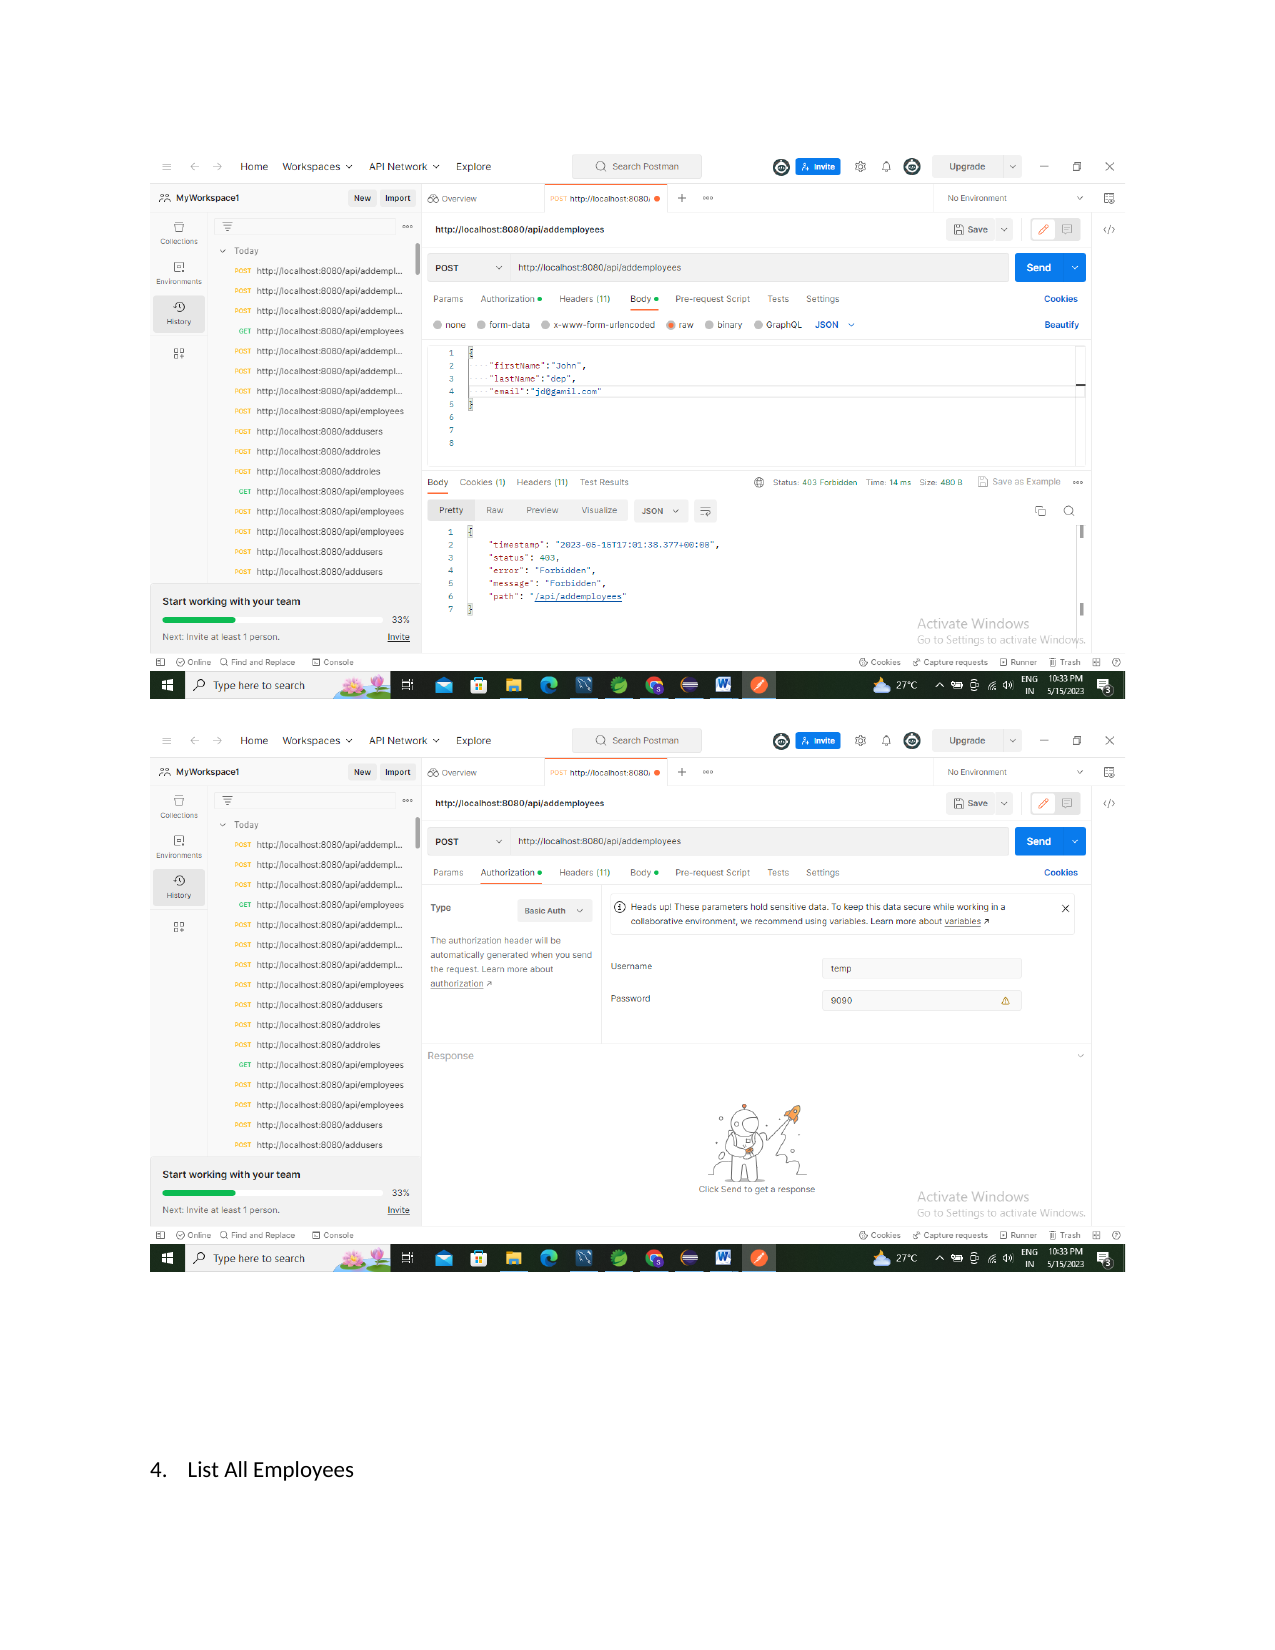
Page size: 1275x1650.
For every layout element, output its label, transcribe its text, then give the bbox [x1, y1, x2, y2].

picture [150, 150, 1125, 699]
picture [150, 723, 1125, 1272]
list List All Employees [150, 1455, 1125, 1483]
